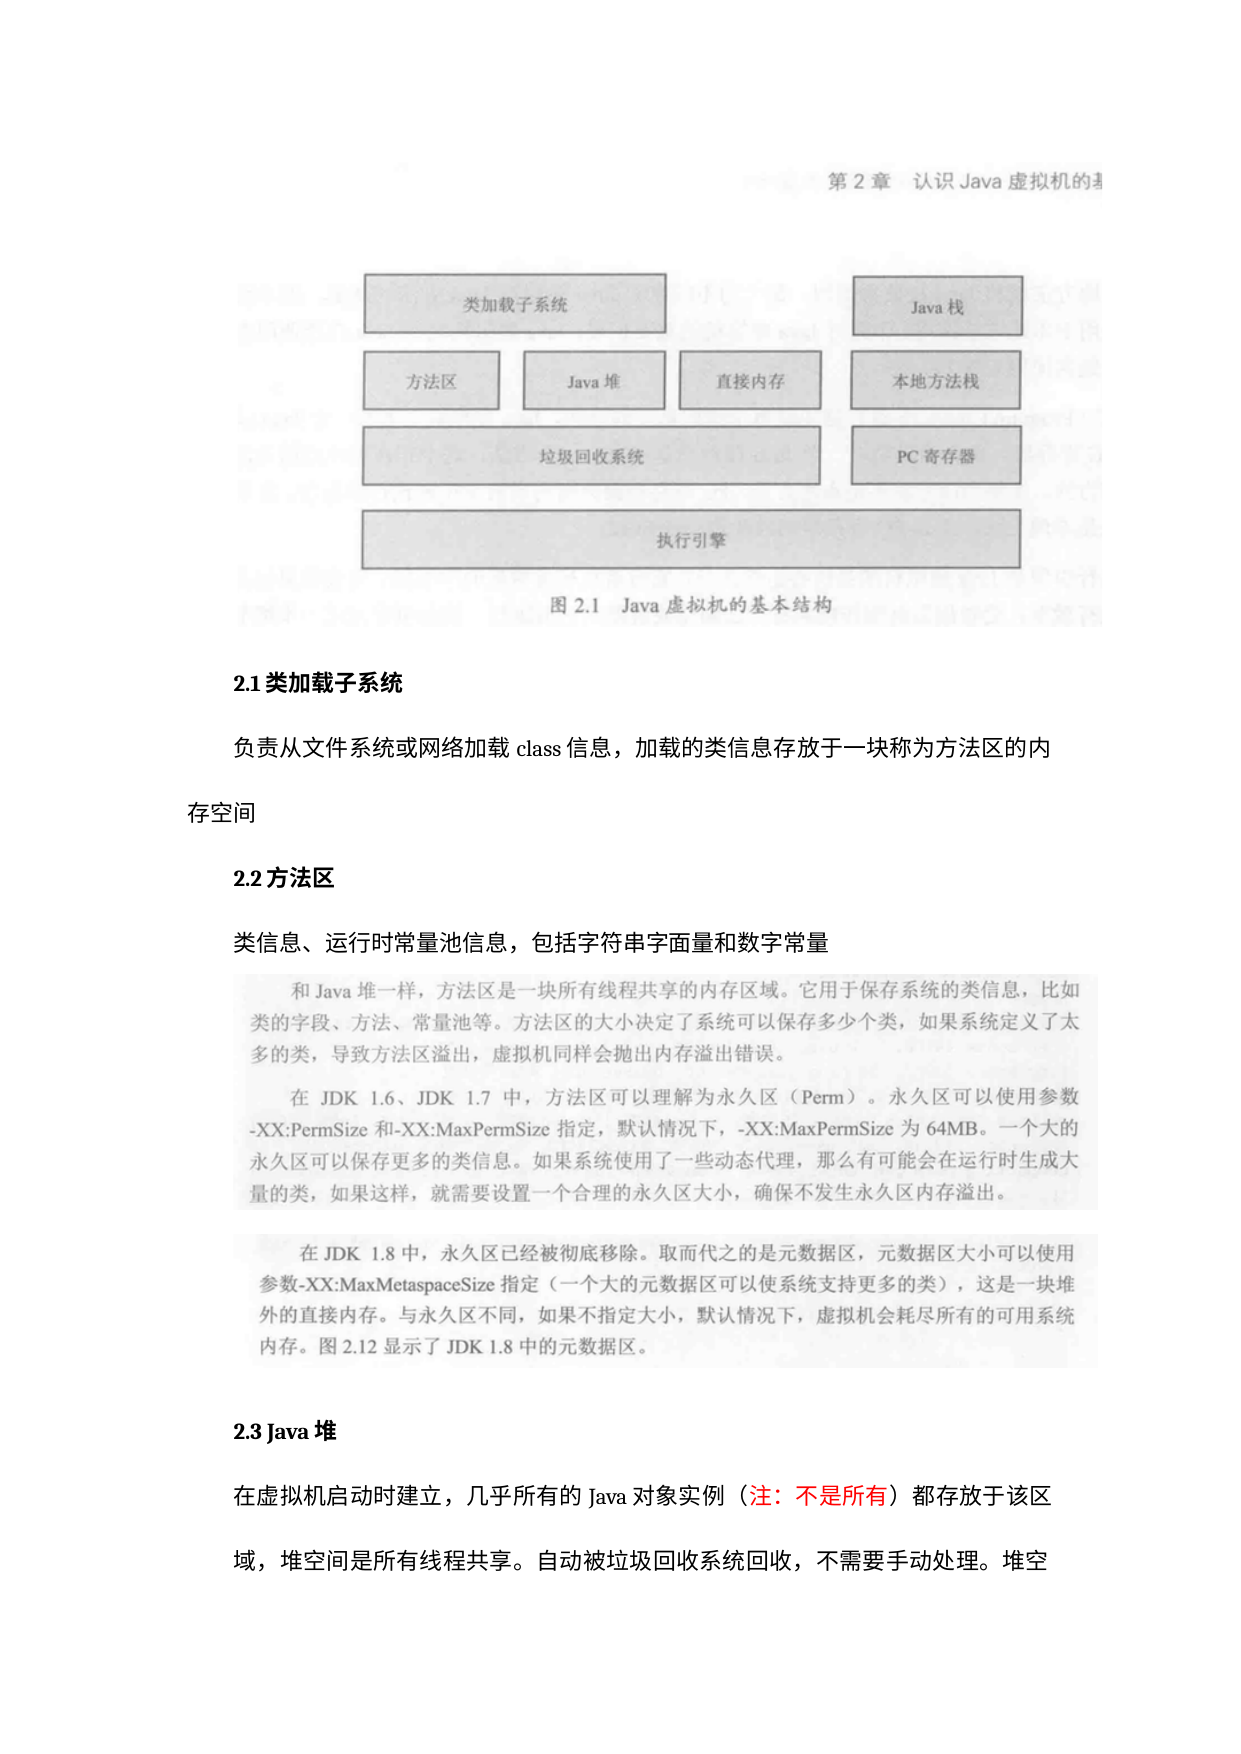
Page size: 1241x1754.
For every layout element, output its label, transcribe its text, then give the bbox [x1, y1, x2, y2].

picture [237, 162, 1103, 627]
text 2.2方法区 [187, 844, 1053, 909]
text 2.3 Java堆 [187, 1397, 1053, 1462]
text 类信息、运行时常量池信息，包括字符串字面量和数字常量 [187, 909, 1053, 974]
text 负责从文件系统或网络加载class信息，加载的类信息存放于一块称为方法区的内存空间 [187, 714, 1053, 844]
picture [233, 1234, 1098, 1368]
text 2.1类加载子系统 [187, 649, 1053, 714]
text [233, 1462, 1053, 1592]
picture [233, 974, 1098, 1210]
